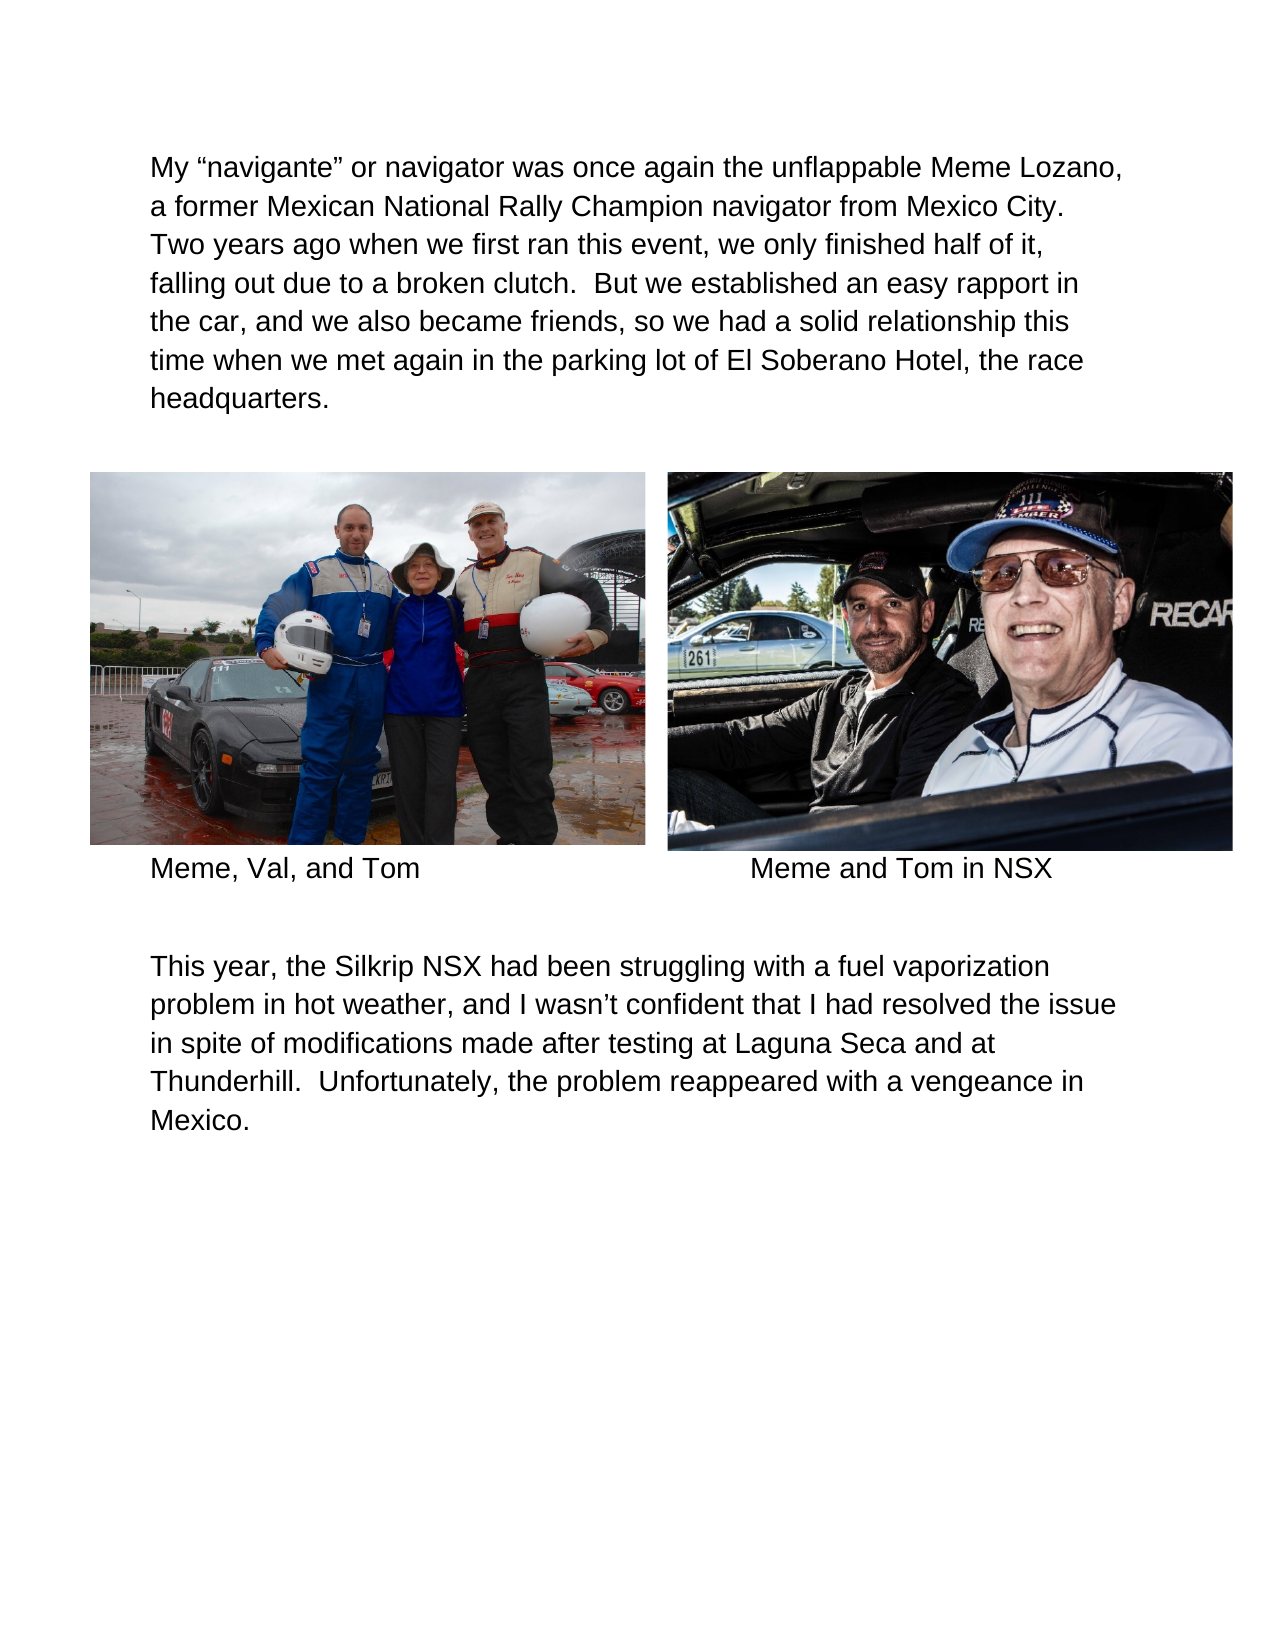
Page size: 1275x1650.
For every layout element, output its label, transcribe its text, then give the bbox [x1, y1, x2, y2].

picture [667, 472, 1233, 851]
text My “navigante” or navigator was once again the unflappable Meme Lozano, a former Mexican National Rally Champion navigator from Mexico City. Two years ago when we first ran this event, we only finished half of it, falling out due to a broken clutch. But we established an easy rapport in the car, and we also became friends, so we had a solid relationship this time when we met again in the parking lot of El Soberano Hotel, the race headquarters. [150, 150, 1125, 415]
text Meme, Val, and Tom Meme and Tom in NSX [150, 851, 1125, 884]
text This year, the Silkrip NSX had been struggling with a fuel vaporization problem in hot weather, and I wasn’t confident that I had resolved the issue in spite of modifications made after testing at Laguna Seca and at Thunderhill. Unfortunately, the problem reappeared with a vengeance in Mexico. [150, 949, 1125, 1136]
picture [90, 472, 646, 845]
